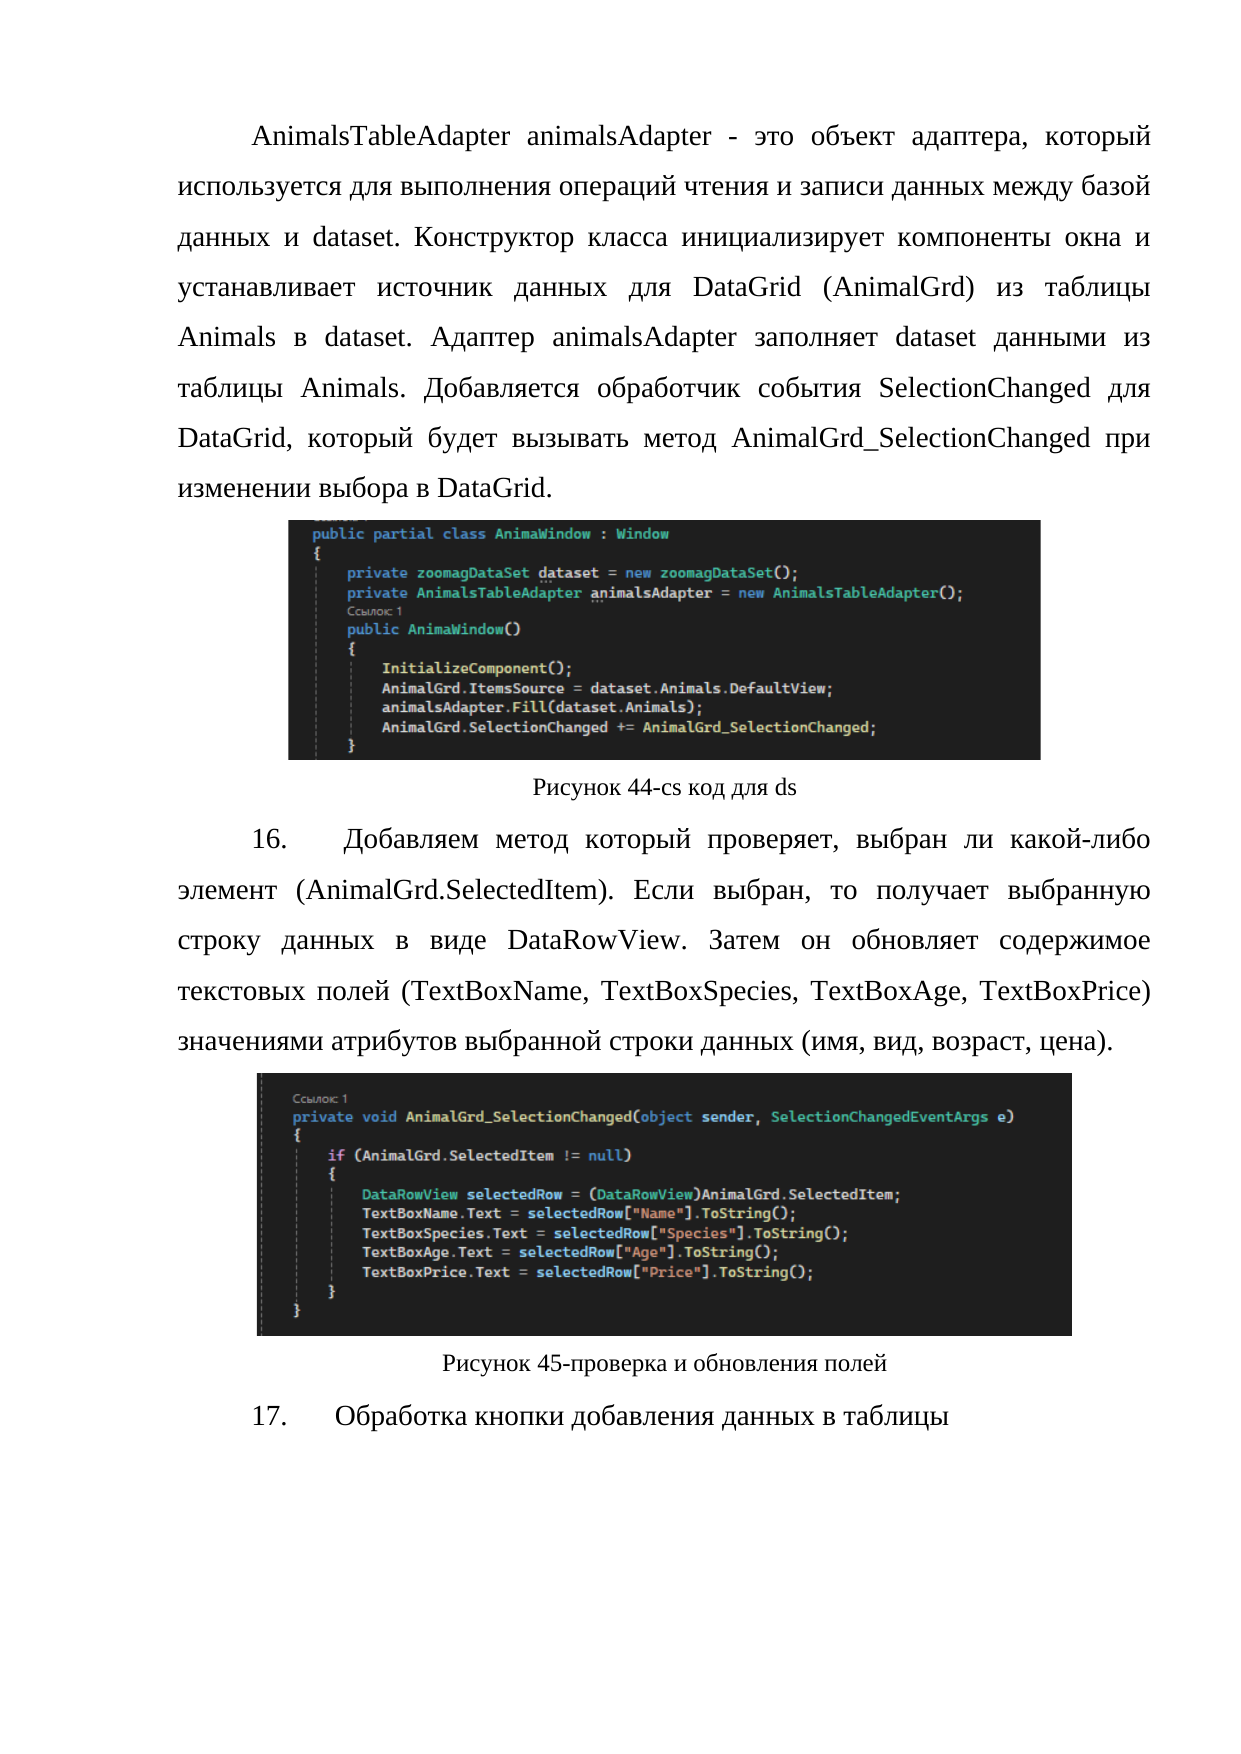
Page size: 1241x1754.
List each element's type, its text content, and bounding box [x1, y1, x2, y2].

picture [288, 520, 1041, 760]
text Рисунок 44-cs код для ds [177, 772, 1152, 801]
list Обработка кнопки добавления данных в таблицы [177, 1398, 1152, 1432]
list AnimalsTableAdapter animalsAdapter - это объект адаптера, который используется для выполнения операций чтения и записи данных между базой данных и dataset. Конструктор класса инициализирует компоненты окна и устанавливает источник данных для DataGrid (AnimalGrd) из таблицы Animals в dataset. Адаптер animalsAdapter заполняет dataset данными из таблицы Animals. Добавляется обработчик события SelectionChanged для DataGrid, который будет вызывать метод AnimalGrd_SelectionChanged при изменении выбора в DataGrid. [177, 118, 1152, 504]
list Добавляем метод который проверяет, выбран ли какой-либо элемент (AnimalGrd.SelectedItem). Если выбран, то получает выбранную строку данных в виде DataRowView. Затем он обновляет содержимое текстовых полей (TextBoxName, TextBoxSpecies, TextBoxAge, TextBoxPrice) значениями атрибутов выбранной строки данных (имя, вид, возраст, цена). [177, 822, 1152, 1056]
text Рисунок 45-проверка и обновления полей [177, 1348, 1152, 1377]
picture [256, 1073, 1072, 1336]
